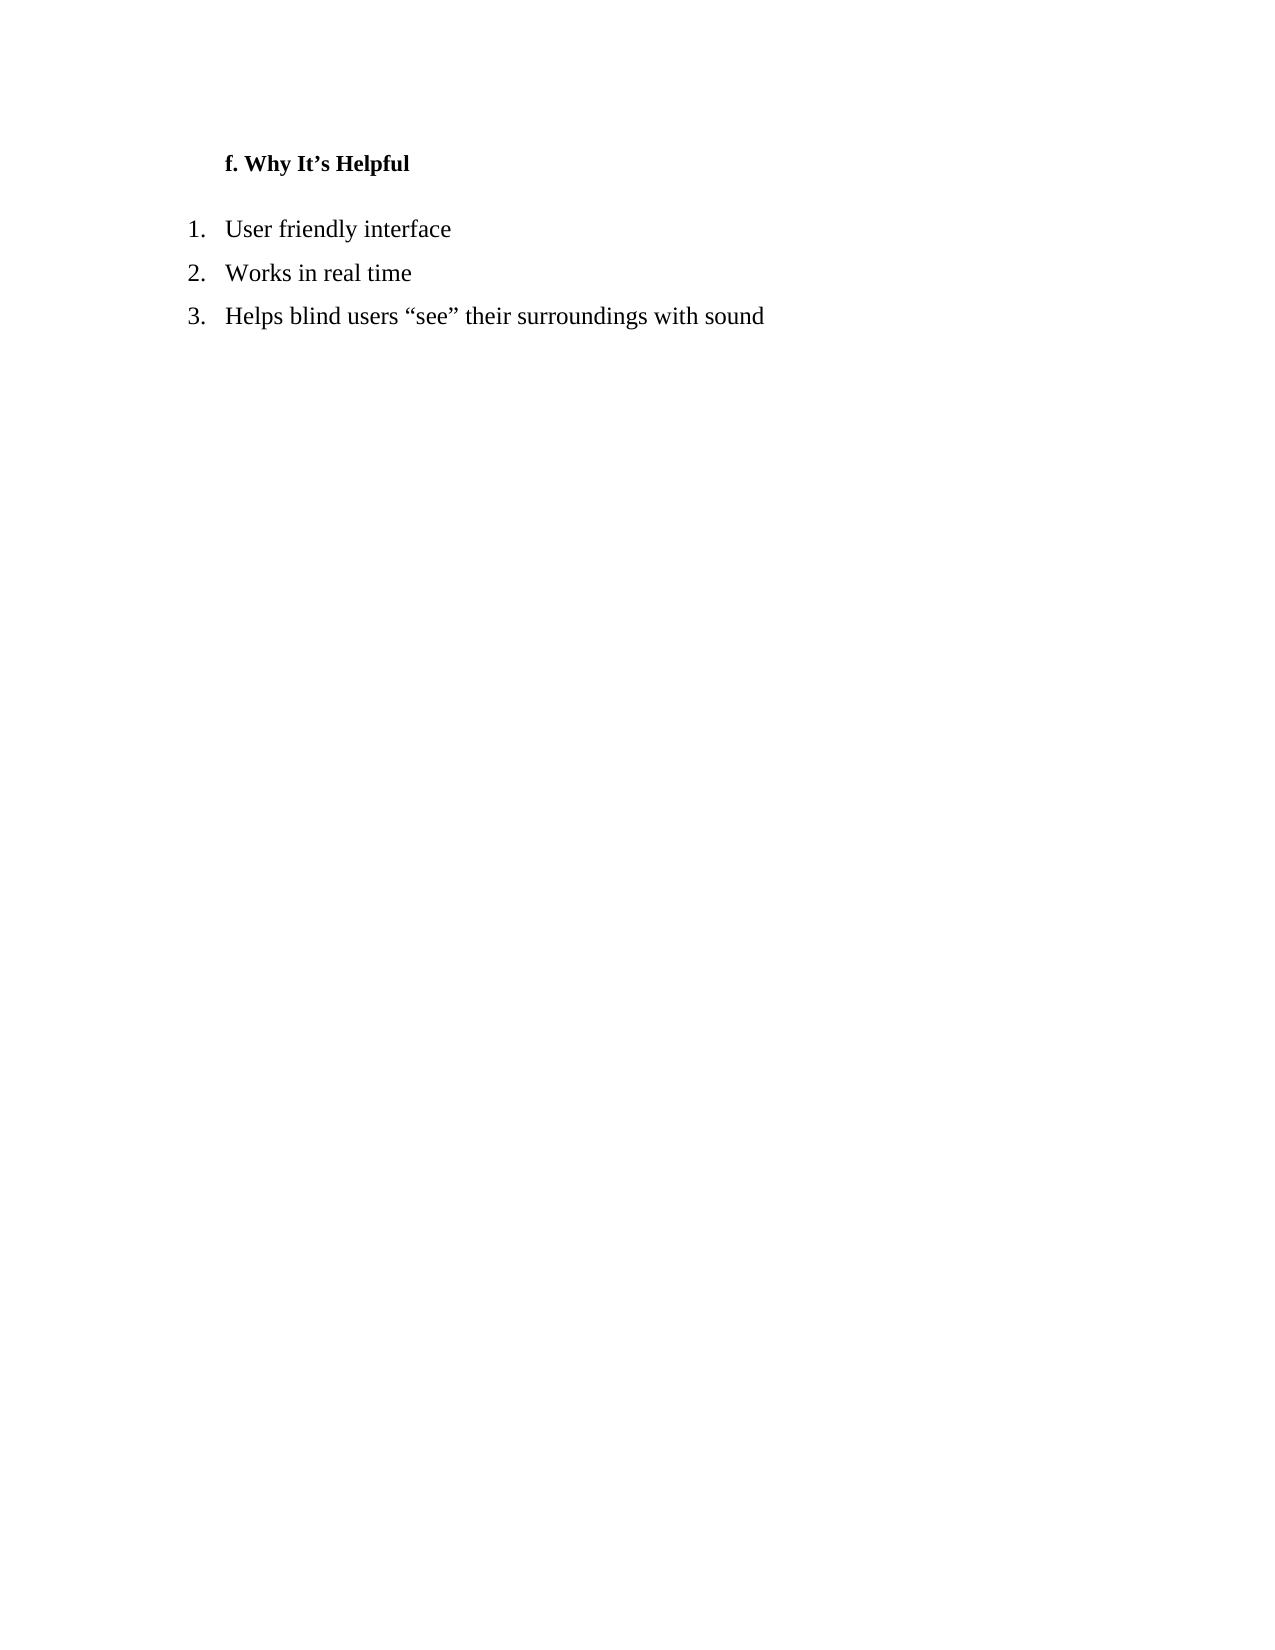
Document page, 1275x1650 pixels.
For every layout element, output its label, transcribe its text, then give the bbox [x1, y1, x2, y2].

subtitle f. Why It’s Helpful [225, 150, 1125, 176]
list User friendly interface [187, 214, 1125, 243]
list Helps blind users “see” their surroundings with sound [187, 301, 1125, 329]
list Works in real time [187, 258, 1125, 286]
